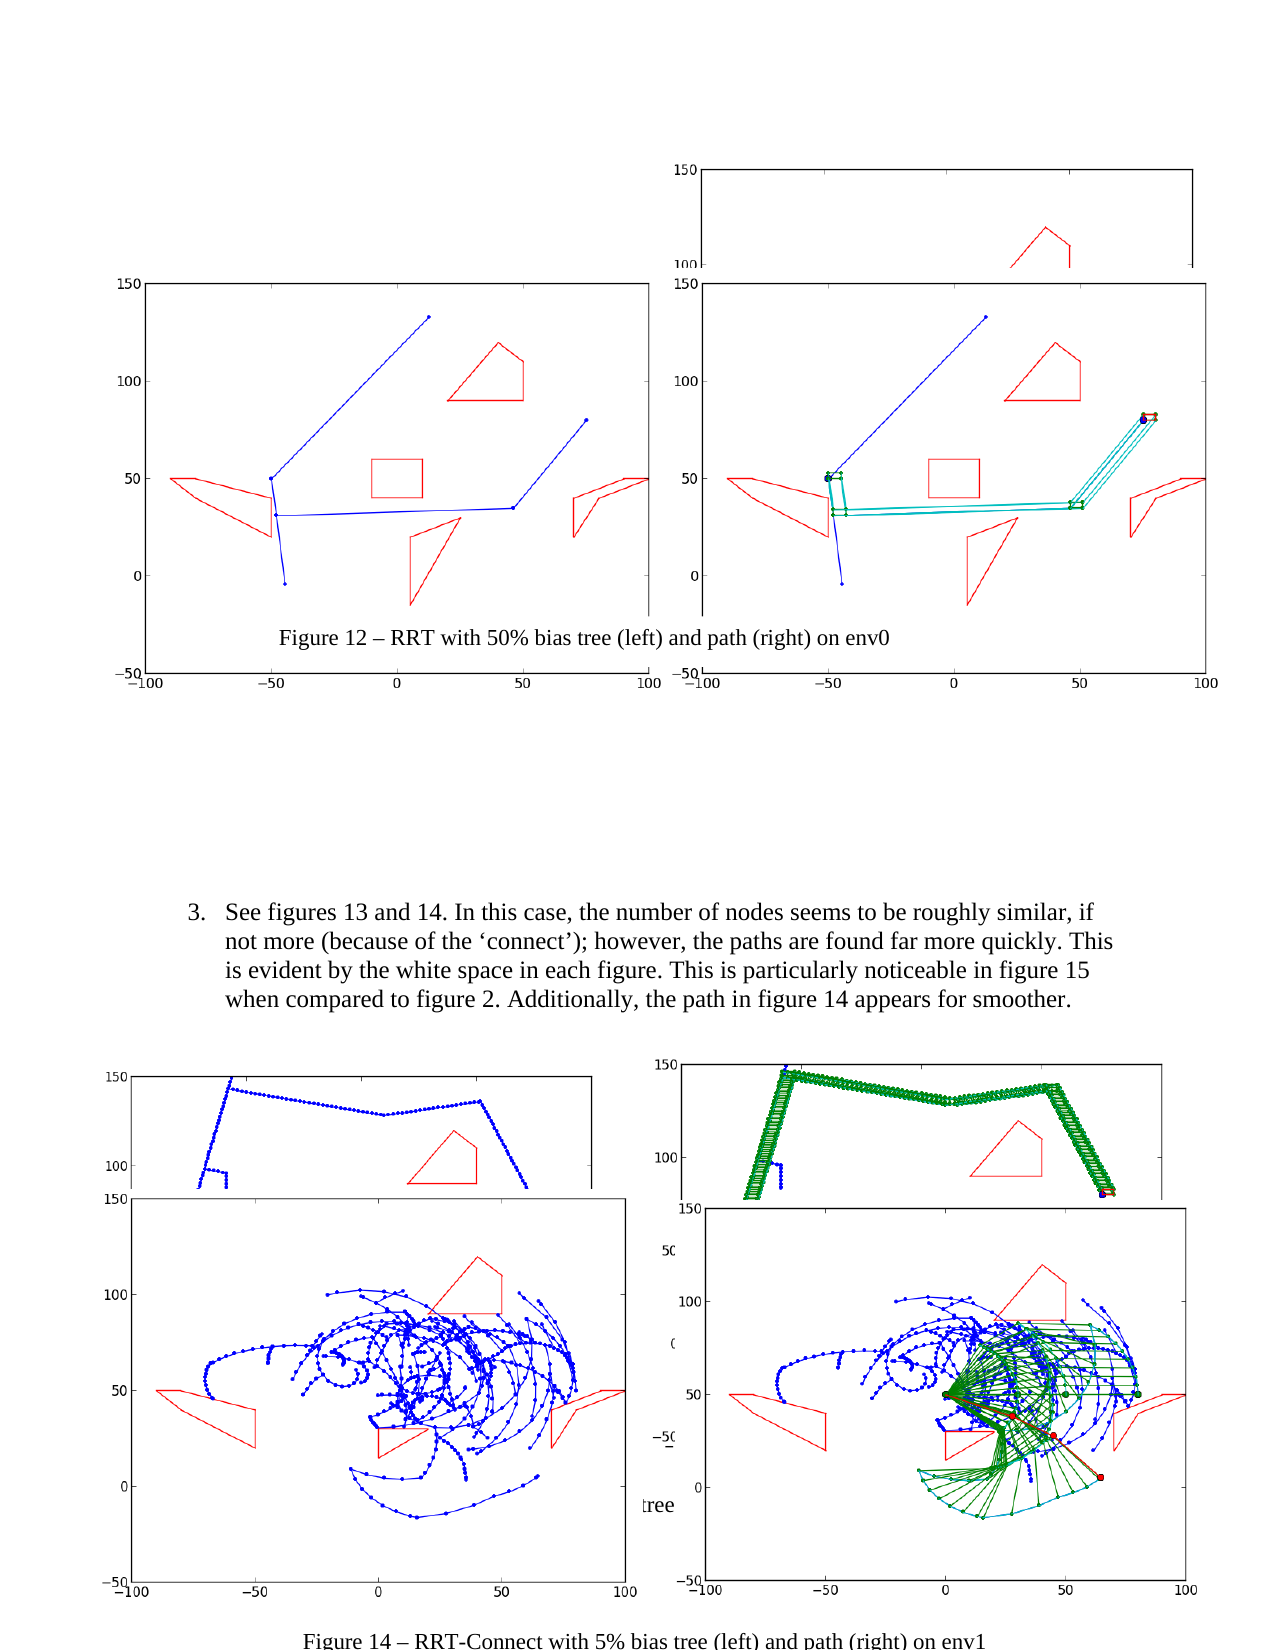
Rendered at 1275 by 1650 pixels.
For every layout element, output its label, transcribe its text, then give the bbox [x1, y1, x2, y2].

picture [648, 1050, 1205, 1603]
picture [108, 268, 662, 697]
picture [101, 1061, 644, 1603]
list See figures 13 and 14. In this case, the number of nodes seems to be roughly similar, if not more (because of the ‘connect’); however, the paths are found far more quickly. This is evident by the white space in each figure. This is particularly noticeable in figure 15 when compared to figure 2. Additionally, the path in figure 14 appears for smoother. [187, 897, 1125, 1012]
picture [667, 157, 1223, 695]
